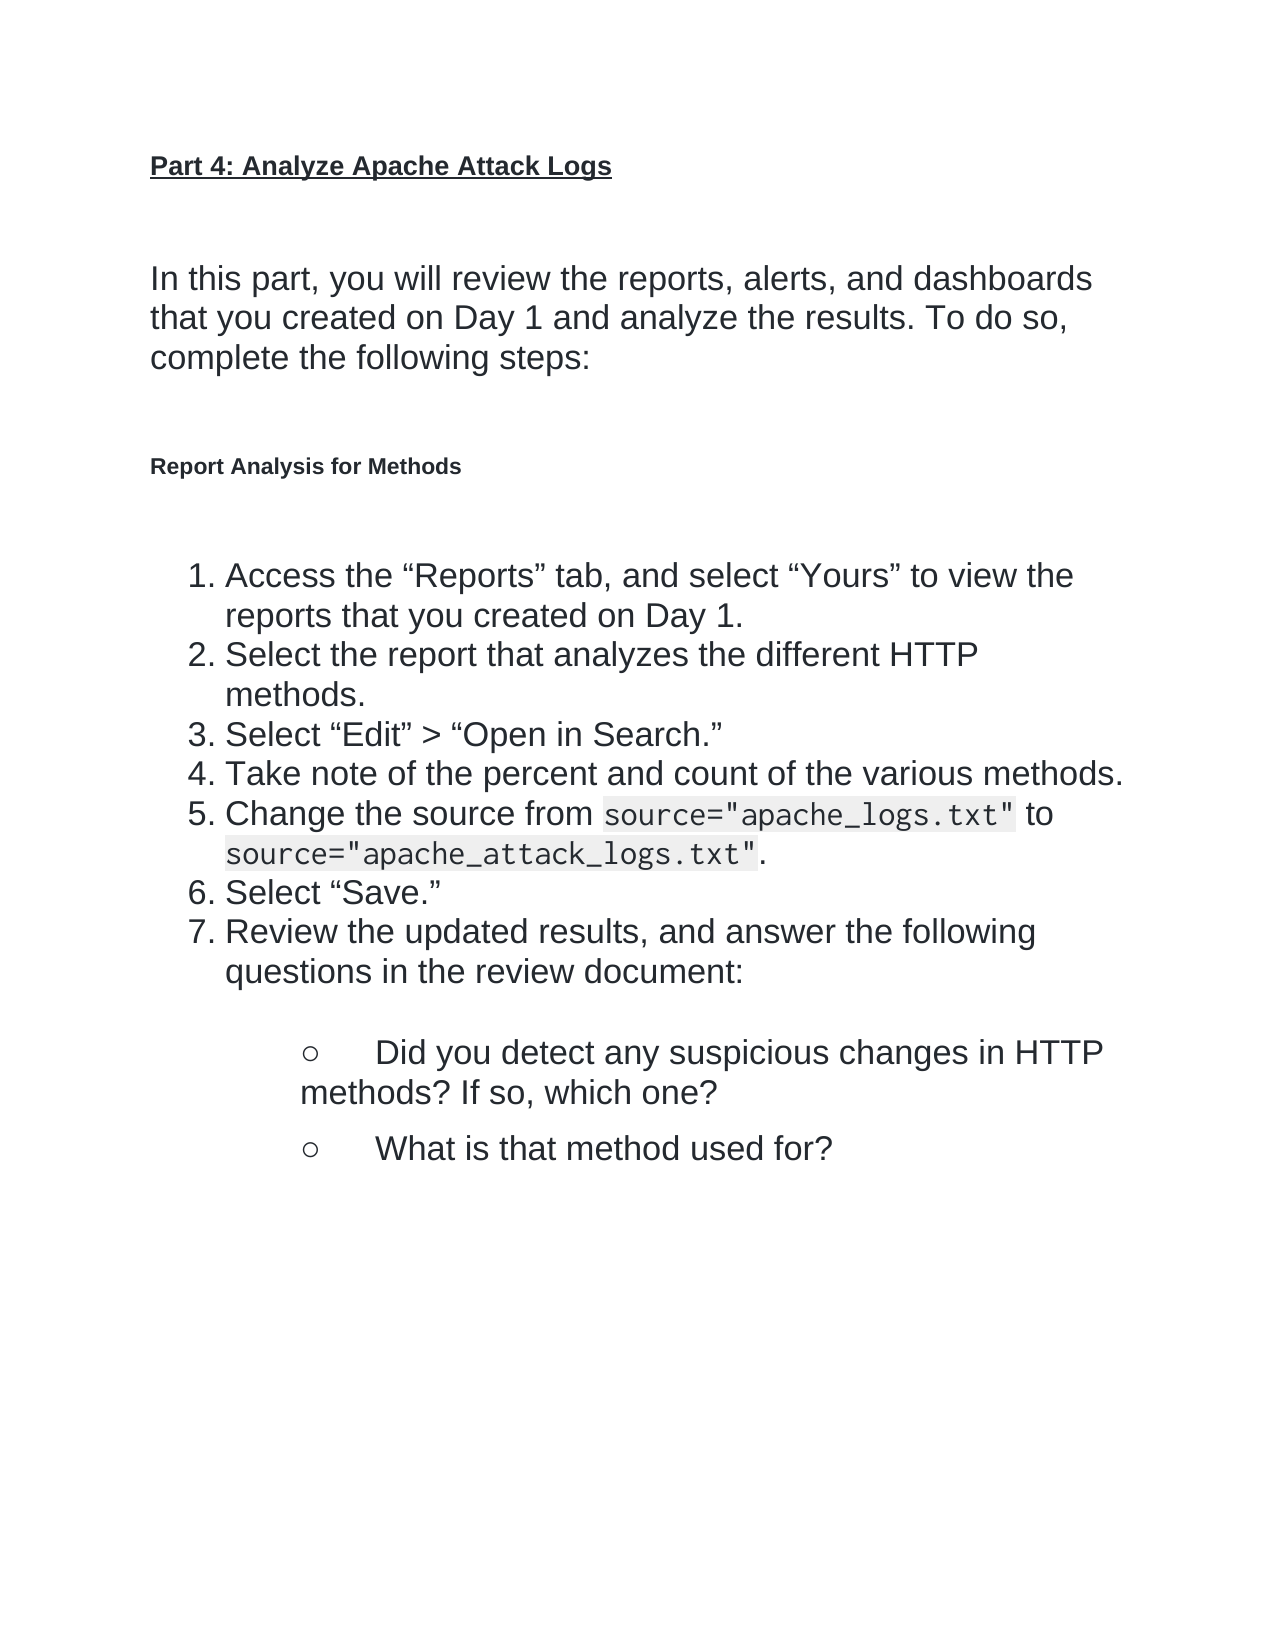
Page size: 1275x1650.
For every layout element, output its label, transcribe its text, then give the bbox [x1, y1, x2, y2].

list Review the updated results, and answer the following questions in the review document: [187, 912, 1125, 991]
list Select the report that analyzes the different HTTP methods. [187, 634, 1125, 714]
list Access the “Reports” tab, and select “Yours” to view the reports that you created on Day 1. [187, 555, 1125, 634]
list Select “Save.” [187, 872, 1125, 912]
text ○ Did you detect any suspicious changes in HTTP methods? If so, which one? [300, 1032, 1125, 1112]
list Take note of the percent and count of the various methods. [187, 753, 1125, 793]
text ○ What is that method used for? [300, 1128, 1125, 1168]
subtitle Part 4: Analyze Apache Attack Logs [150, 150, 1125, 181]
subtitle Report Analysis for Methods [150, 453, 1125, 479]
list Select “Edit” > “Open in Search.” [187, 714, 1125, 753]
list Change the source from source="apache_logs.txt" to source="apache_attack_logs.txt". [187, 793, 1125, 872]
text In this part, you will review the reports, alerts, and dashboards that you created on Day 1 and analyze the results. To do so, complete the following steps: [150, 258, 1125, 376]
